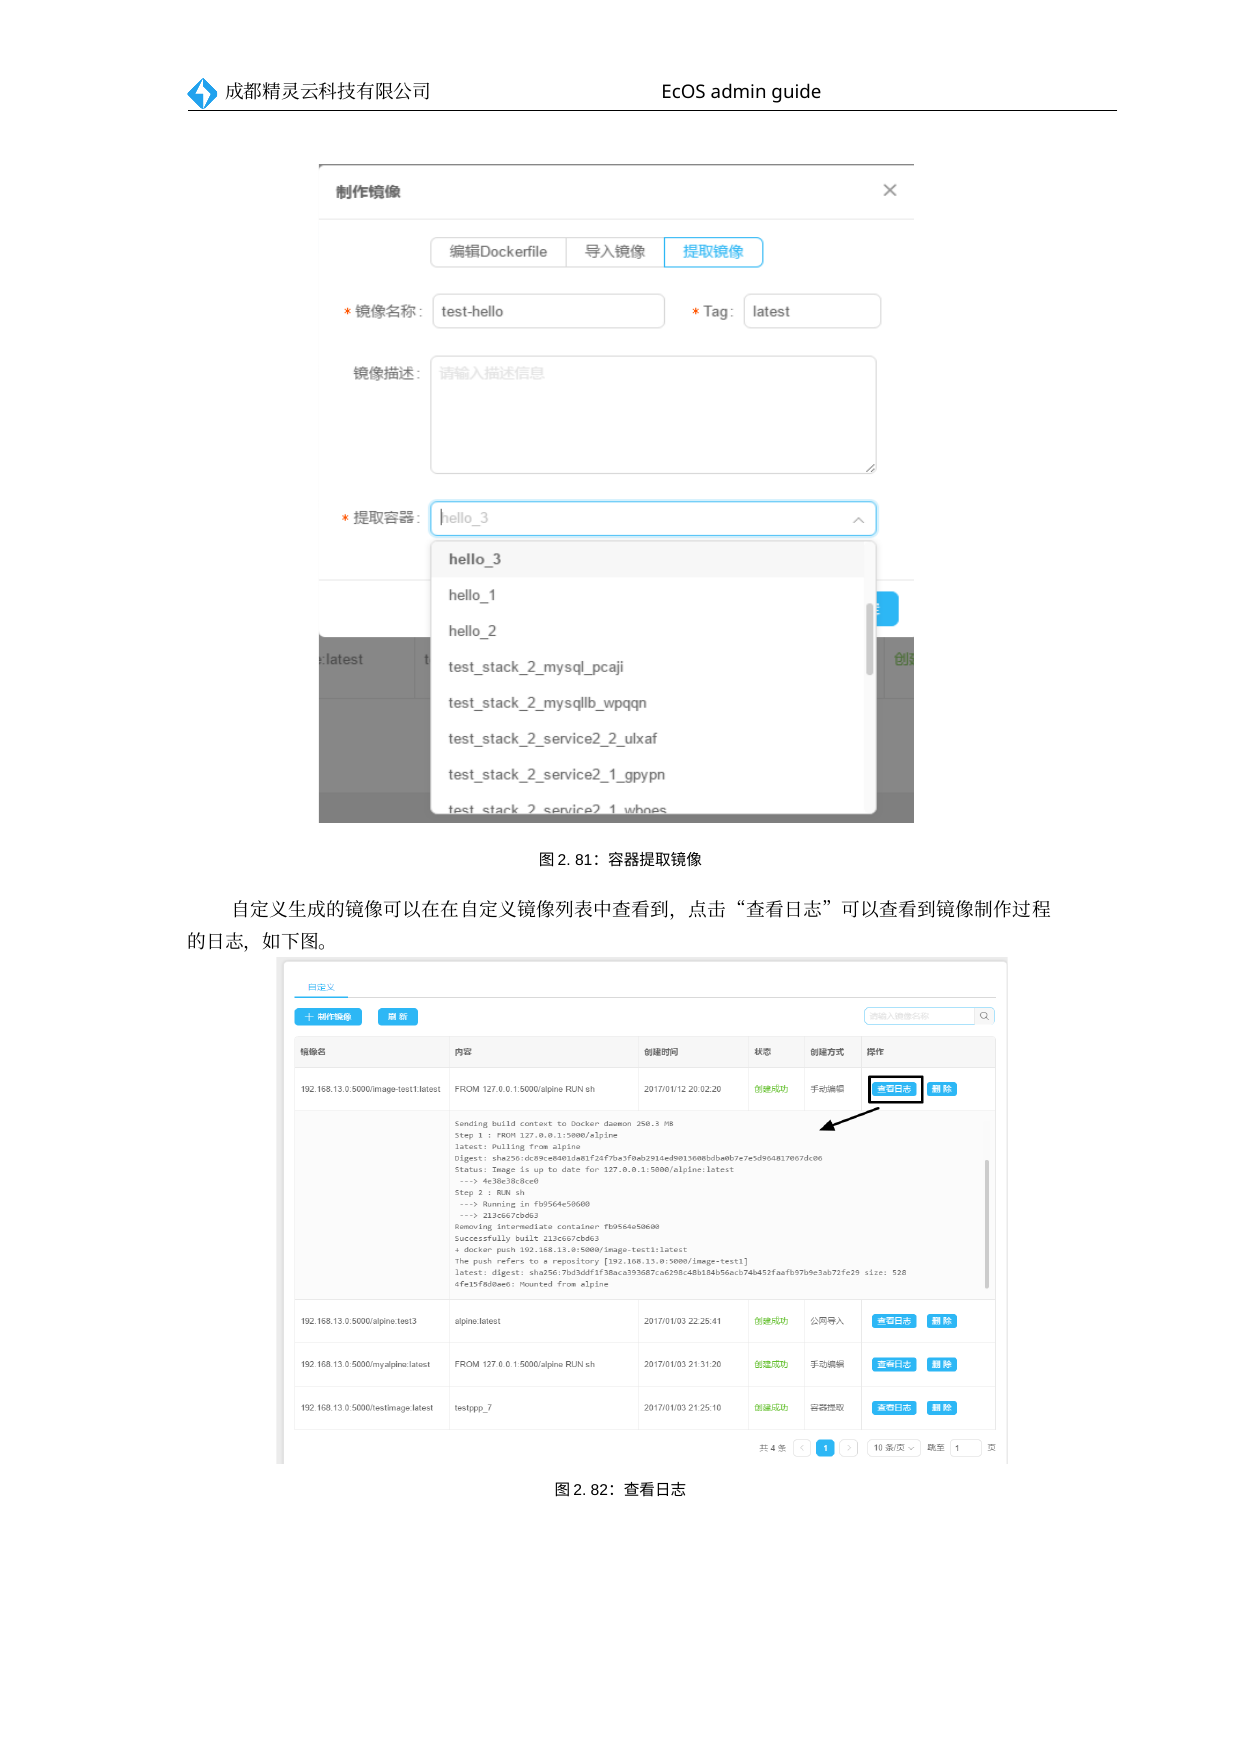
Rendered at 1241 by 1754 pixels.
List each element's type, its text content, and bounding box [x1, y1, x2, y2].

text 图2. 81：容器提取镜像 [187, 847, 1053, 869]
picture [318, 164, 914, 823]
text 图2. 82：查看日志 [187, 1477, 1053, 1499]
picture [187, 78, 218, 109]
picture [276, 957, 1008, 1464]
text 自定义生成的镜像可以在在自定义镜像列表中查看到，点击“查看日志”可以查看到镜像制作过程的日志，如下图。 [187, 892, 1053, 957]
